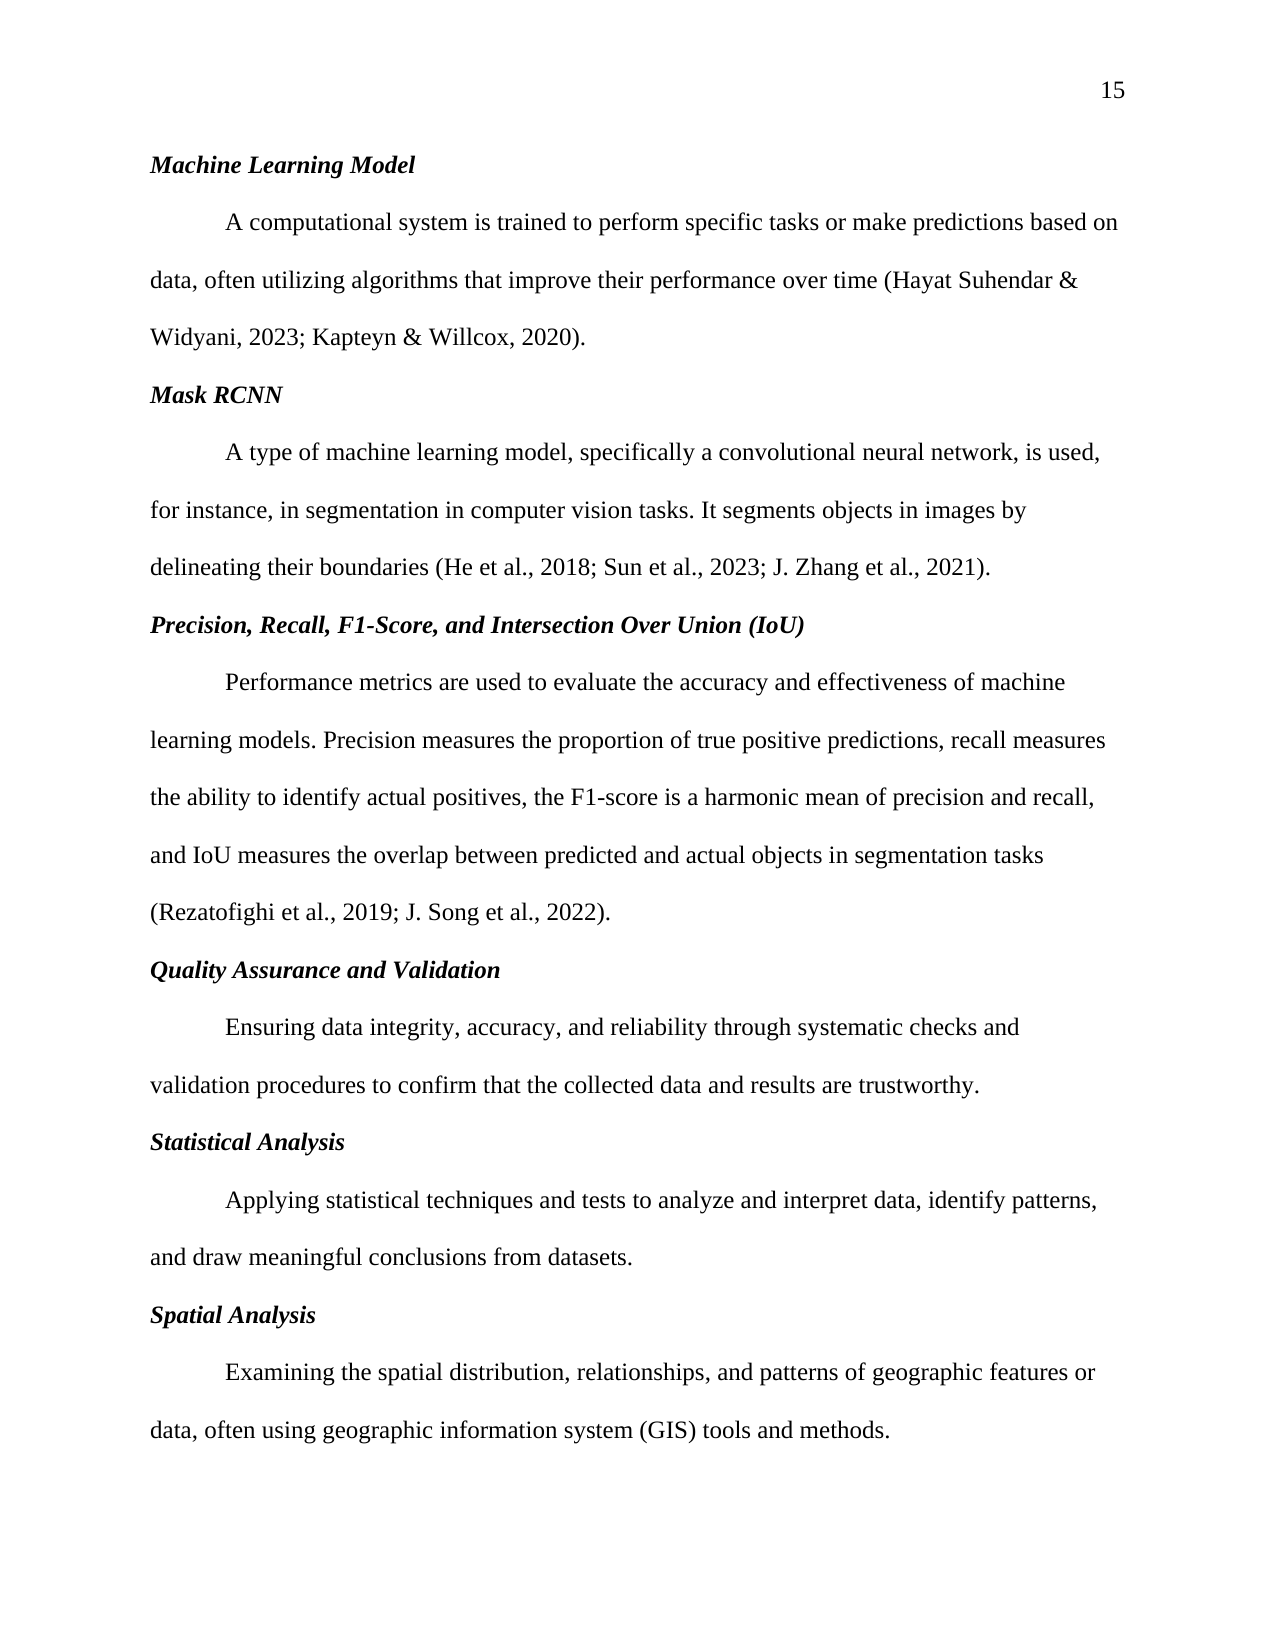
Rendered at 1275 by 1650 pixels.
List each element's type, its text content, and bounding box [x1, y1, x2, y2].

text Applying statistical techniques and tests to analyze and interpret data, identify patterns, and draw meaningful conclusions from datasets. [150, 1185, 1125, 1271]
subtitle Spatial Analysis [150, 1300, 1125, 1329]
text A computational system is trained to perform specific tasks or make predictions based on data, often utilizing algorithms that improve their performance over time (Hayat Suhendar & Widyani, 2023; Kapteyn & Willcox, 2020). [150, 207, 1125, 351]
subtitle Statistical Analysis [150, 1127, 1125, 1156]
text Ensuring data integrity, accuracy, and reliability through systematic checks and validation procedures to confirm that the collected data and results are trustworthy. [150, 1012, 1125, 1099]
subtitle Precision, Recall, F1-Score, and Intersection Over Union (IoU) [150, 610, 1125, 639]
subtitle Quality Assurance and Validation [150, 955, 1125, 984]
text A type of machine learning model, specifically a convolutional neural network, is used, for instance, in segmentation in computer vision tasks. It segments objects in images by delineating their boundaries (He et al., 2018; Sun et al., 2023; J. Zhang et al., 2021). [150, 437, 1125, 581]
text Performance metrics are used to evaluate the accuracy and effectiveness of machine learning models. Precision measures the proportion of true positive predictions, recall measures the ability to identify actual positives, the F1-score is a harmonic mean of precision and recall, and IoU measures the overlap between predicted and actual objects in segmentation tasks (Rezatofighi et al., 2019; J. Song et al., 2022). [150, 667, 1125, 926]
subtitle Machine Learning Model [150, 150, 1125, 179]
text Examining the spatial distribution, relationships, and patterns of geographic features or data, often using geographic information system (GIS) tools and methods. [150, 1357, 1125, 1444]
subtitle Mask RCNN [150, 380, 1125, 409]
